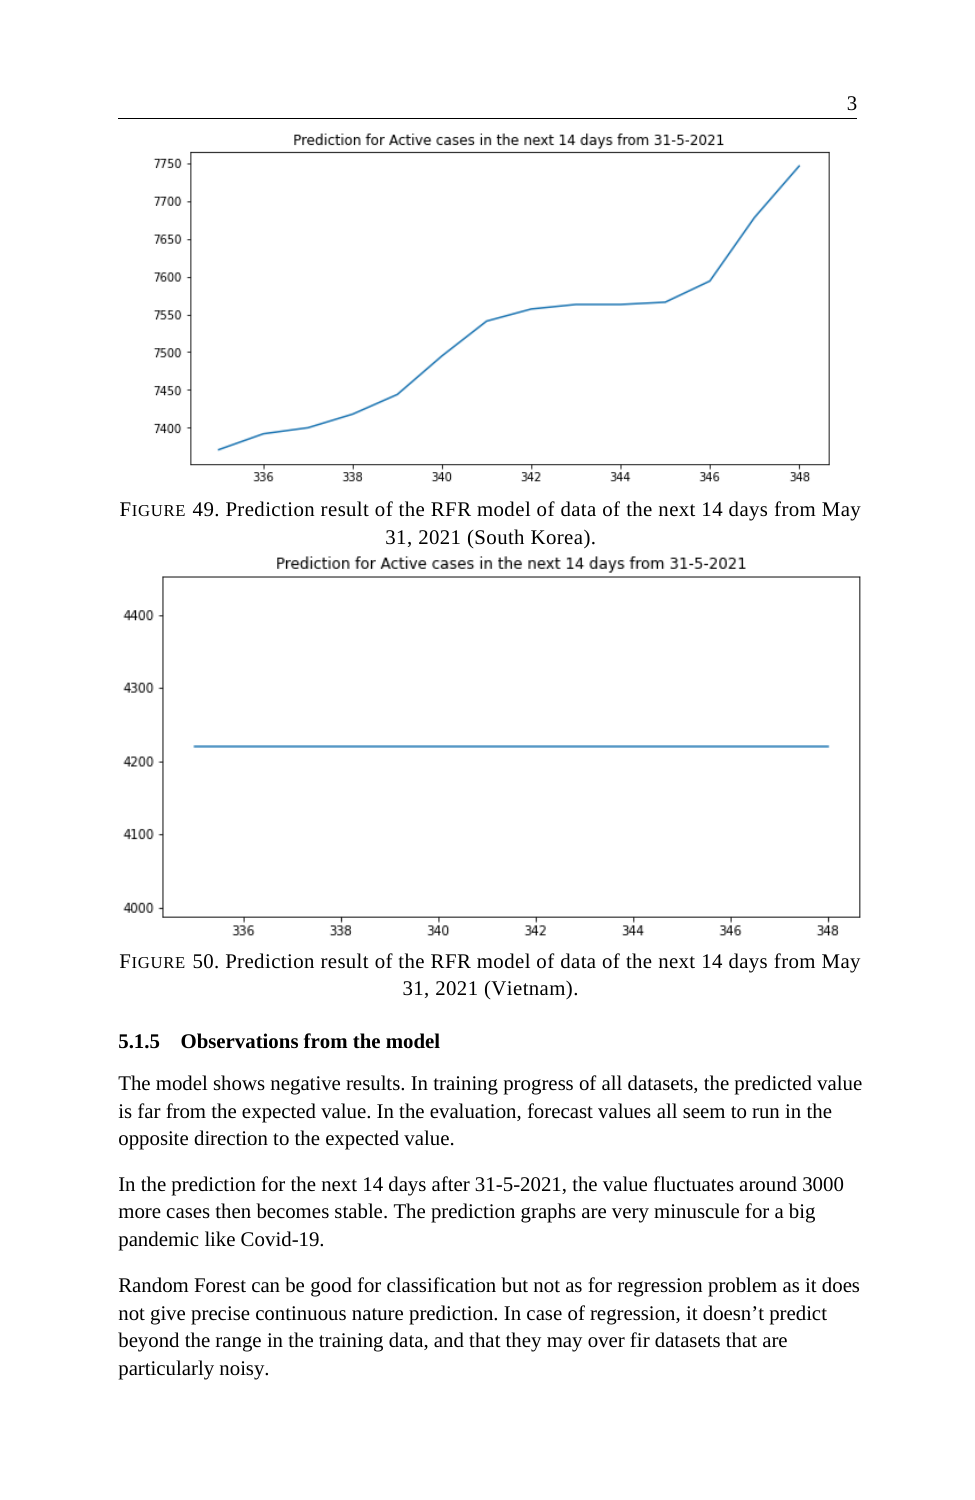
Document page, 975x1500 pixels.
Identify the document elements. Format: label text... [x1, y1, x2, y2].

picture [117, 552, 865, 945]
text The model shows negative results. In training progress of all datasets, the predicted value is far from the expected value. In the evaluation, forecast values ​​all seem to run in the opposite direction to the expected value. [118, 1071, 869, 1150]
text FIGURE 49. Prediction result of the RFR model of data of the next 14 days from May 31, 2021 (South Korea). [106, 497, 875, 549]
picture [147, 129, 834, 494]
text In the prediction for the next 14 days after 31-5-2021, the value fluctuates around 3000 more cases then becomes stable. The prediction graphs are very minuscule for a big pandemic like Covid-19. [118, 1172, 869, 1251]
text FIGURE 50. Prediction result of the RFR model of data of the next 14 days from May 31, 2021 (Vietnam). [106, 948, 875, 1000]
text Random Forest can be good for classification but not as for regression problem as it does not give precise continuous nature prediction. In case of regression, it doesn’t predict beyond the range in the training data, and that they may over fir datasets that are particularly noisy. [118, 1273, 869, 1380]
subtitle Observations from the model [118, 1029, 869, 1053]
